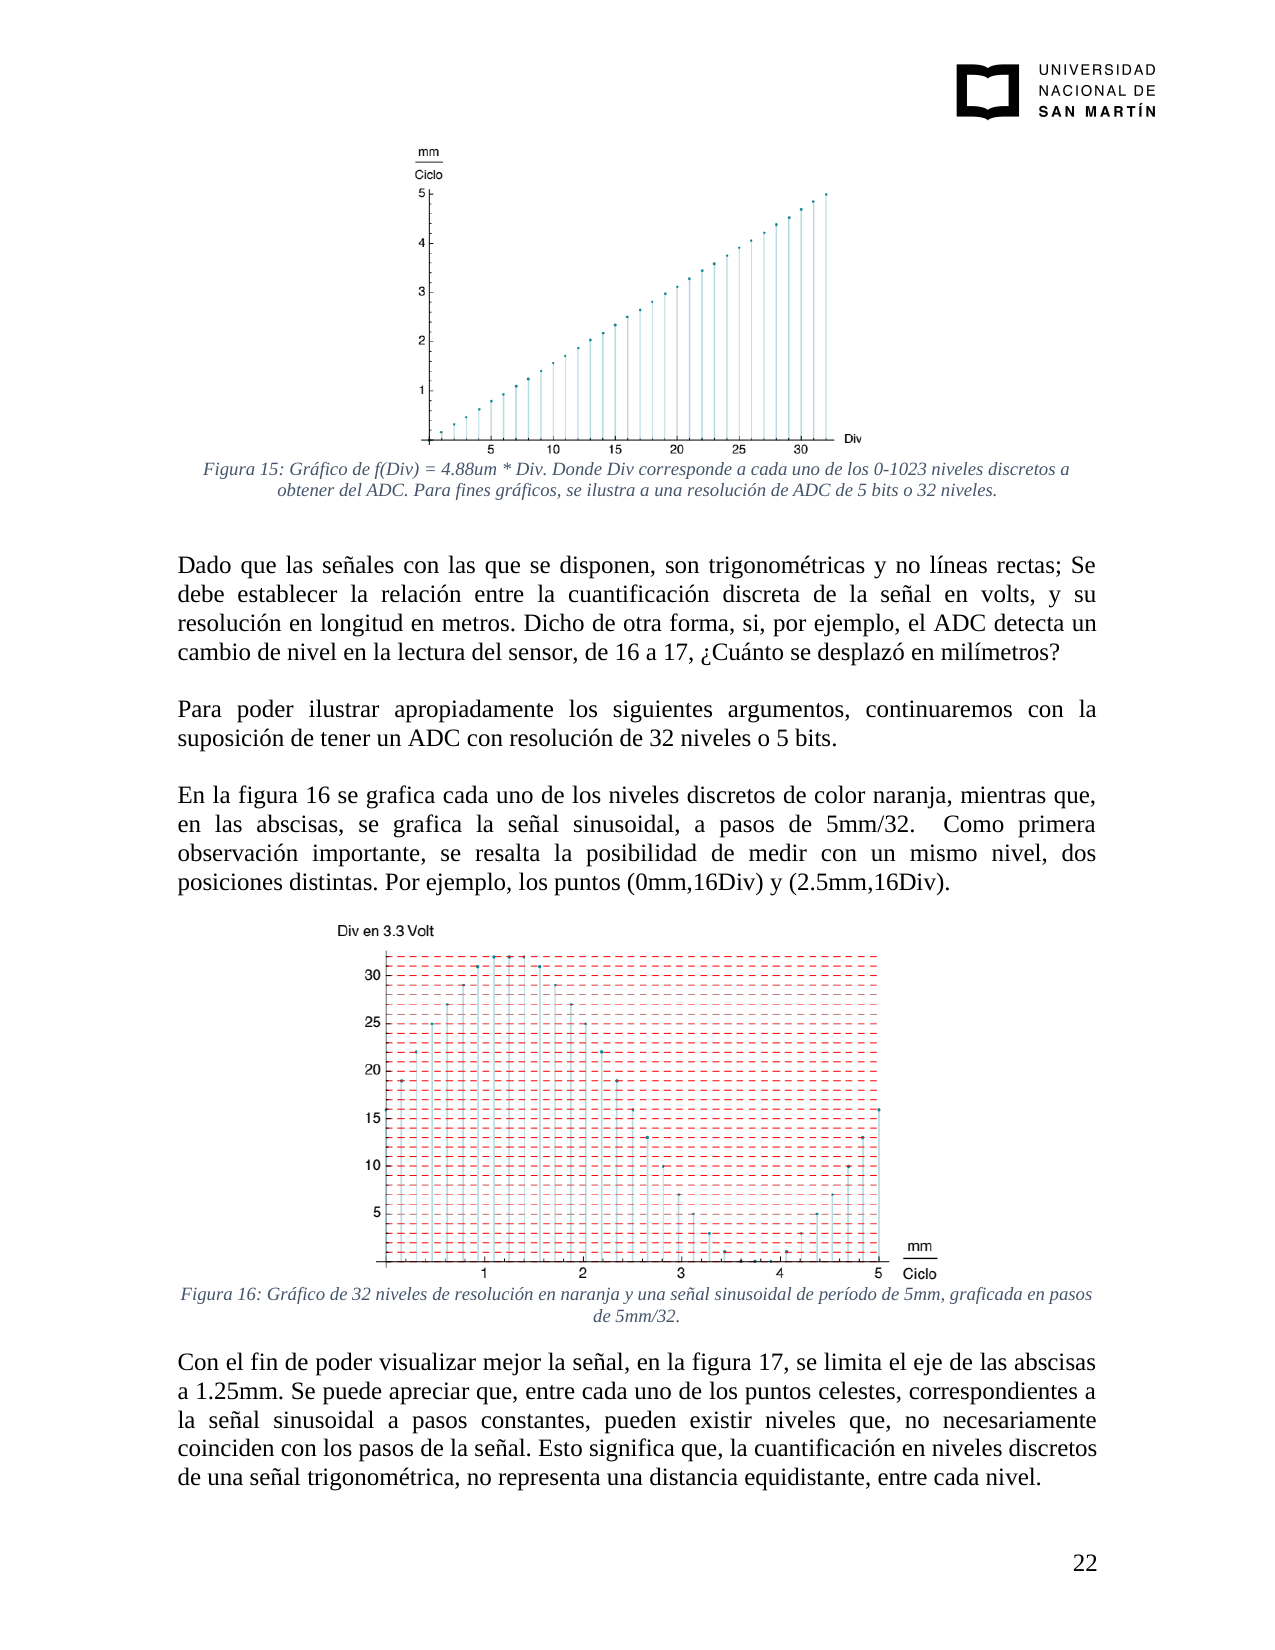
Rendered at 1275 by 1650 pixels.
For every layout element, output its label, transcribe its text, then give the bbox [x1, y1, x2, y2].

text Figura 15: Gráfico de f(Div) = 4.88um * Div. Donde Div corresponde a cada uno de los 0-1023 niveles discretos a obtener del ADC. Para fines gráficos, se ilustra a una resolución de ADC de 5 bits o 32 niveles. [177, 458, 1098, 501]
text En la figura 16 se grafica cada uno de los niveles discretos de color naranja, mientras que, en las abscisas, se grafica la señal sinusoidal, a pasos de 5mm/32. Como primera observación importante, se resalta la posibilidad de medir con un mismo nivel, dos posiciones distintas. Por ejemplo, los puntos (0mm,16Div) y (2.5mm,16Div). [177, 781, 1098, 896]
text Para poder ilustrar apropiadamente los siguientes argumentos, continuaremos con la suposición de tener un ADC con resolución de 32 niveles o 5 bits. [177, 694, 1098, 752]
picture [945, 55, 1165, 128]
text Figura 16: Gráfico de 32 niveles de resolución en naranja y una señal sinusoidal de período de 5mm, graficada en pasos de 5mm/32. [177, 1283, 1098, 1326]
text Dado que las señales con las que se disponen, son trigonométricas y no líneas rectas; Se debe establecer la relación entre la cuantificación discreta de la señal en volts, y su resolución en longitud en metros. Dicho de otra forma, si, por ejemplo, el ADC detecta un cambio de nivel en la lectura del sensor, de 16 a 17, ¿Cuánto se desplazó en milímetros? [177, 551, 1098, 666]
text Con el fin de poder visualizar mejor la señal, en la figura 17, se limita el eje de las abscisas a 1.25mm. Se puede apreciar que, entre cada uno de los puntos celestes, correspondientes a la señal sinusoidal a pasos constantes, pueden existir niveles que, no necesariamente coinciden con los pasos de la señal. Esto significa que, la cuantificación en niveles discretos de una señal trigonométrica, no representa una distancia equidistante, entre cada nivel. [177, 1347, 1098, 1491]
